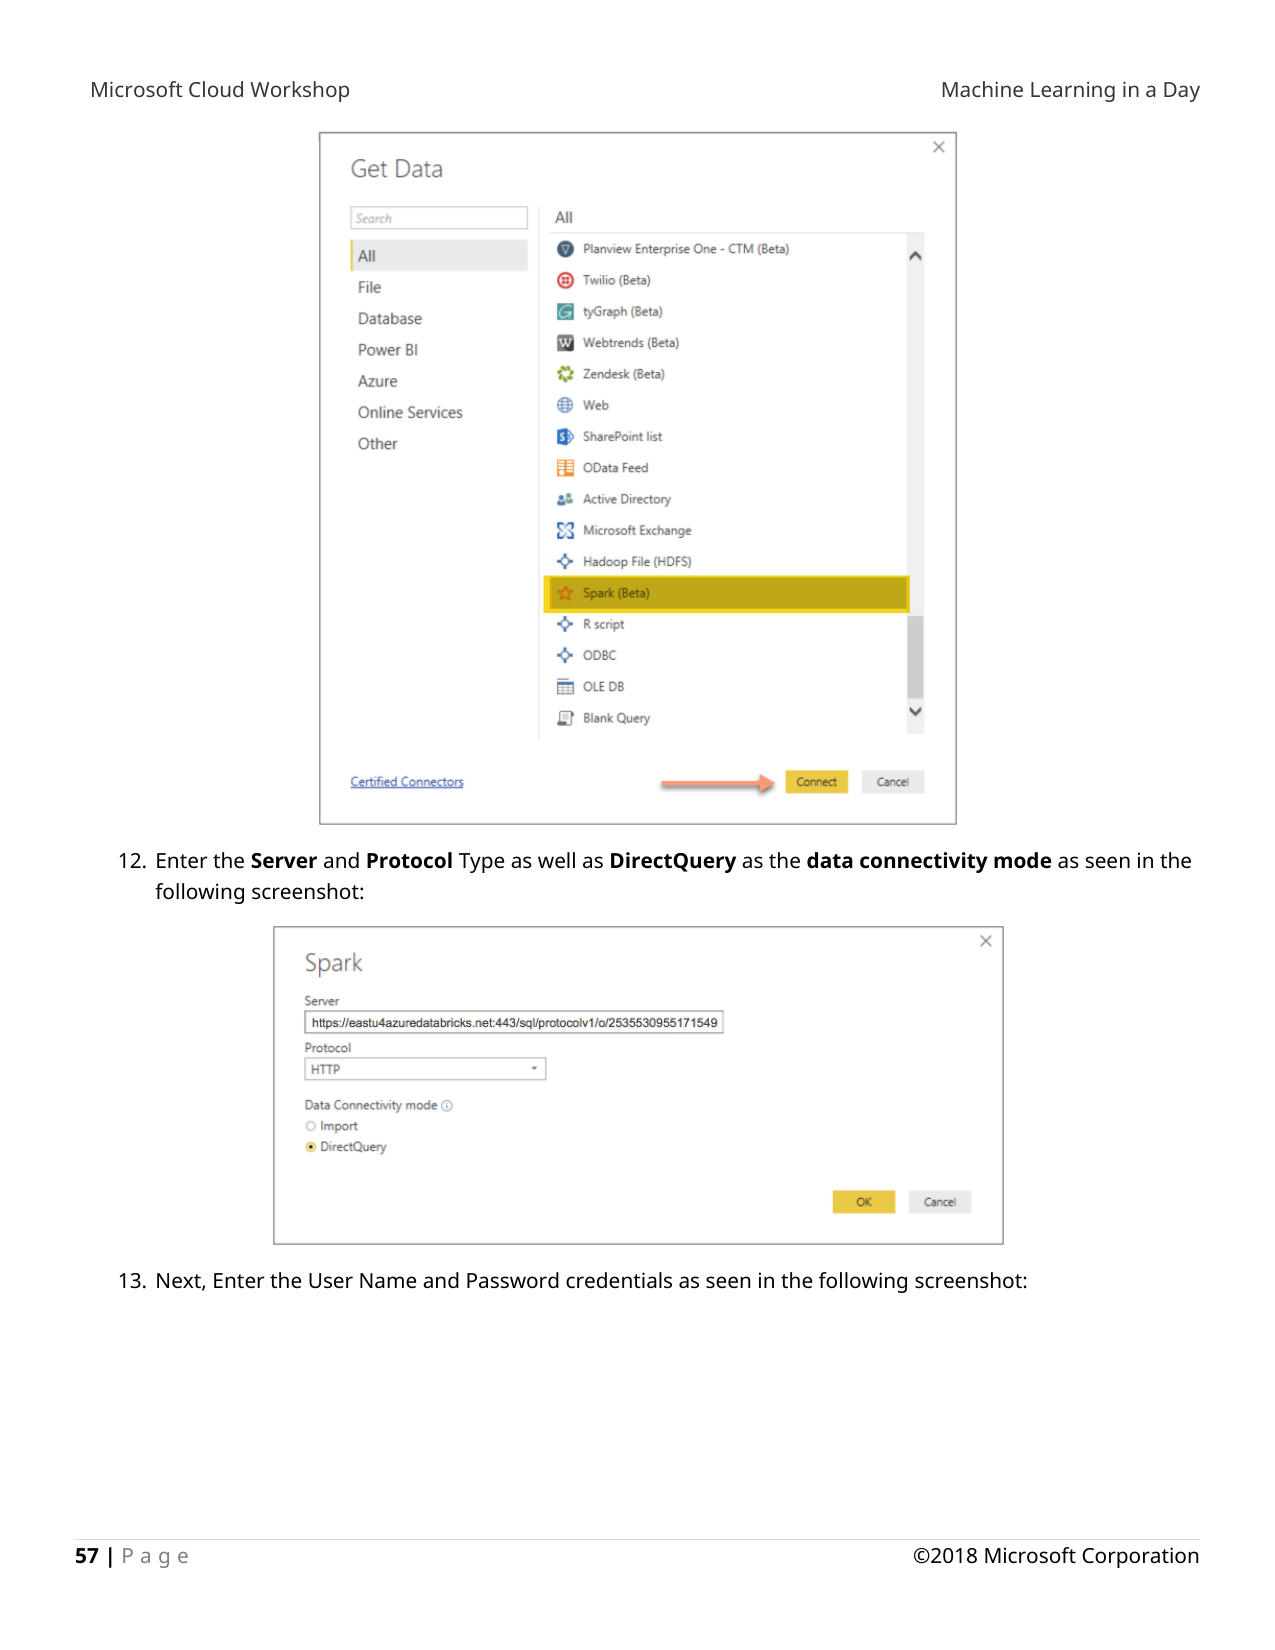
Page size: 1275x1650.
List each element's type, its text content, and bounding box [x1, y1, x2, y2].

list Next, Enter the User Name and Password credentials as seen in the following screenshot: [118, 1266, 1200, 1295]
list Enter the Server and Protocol Type as well as DirectQuery as the data connectivity mode as seen in the following screenshot: [118, 847, 1200, 906]
picture [317, 131, 958, 828]
picture [270, 924, 1005, 1248]
